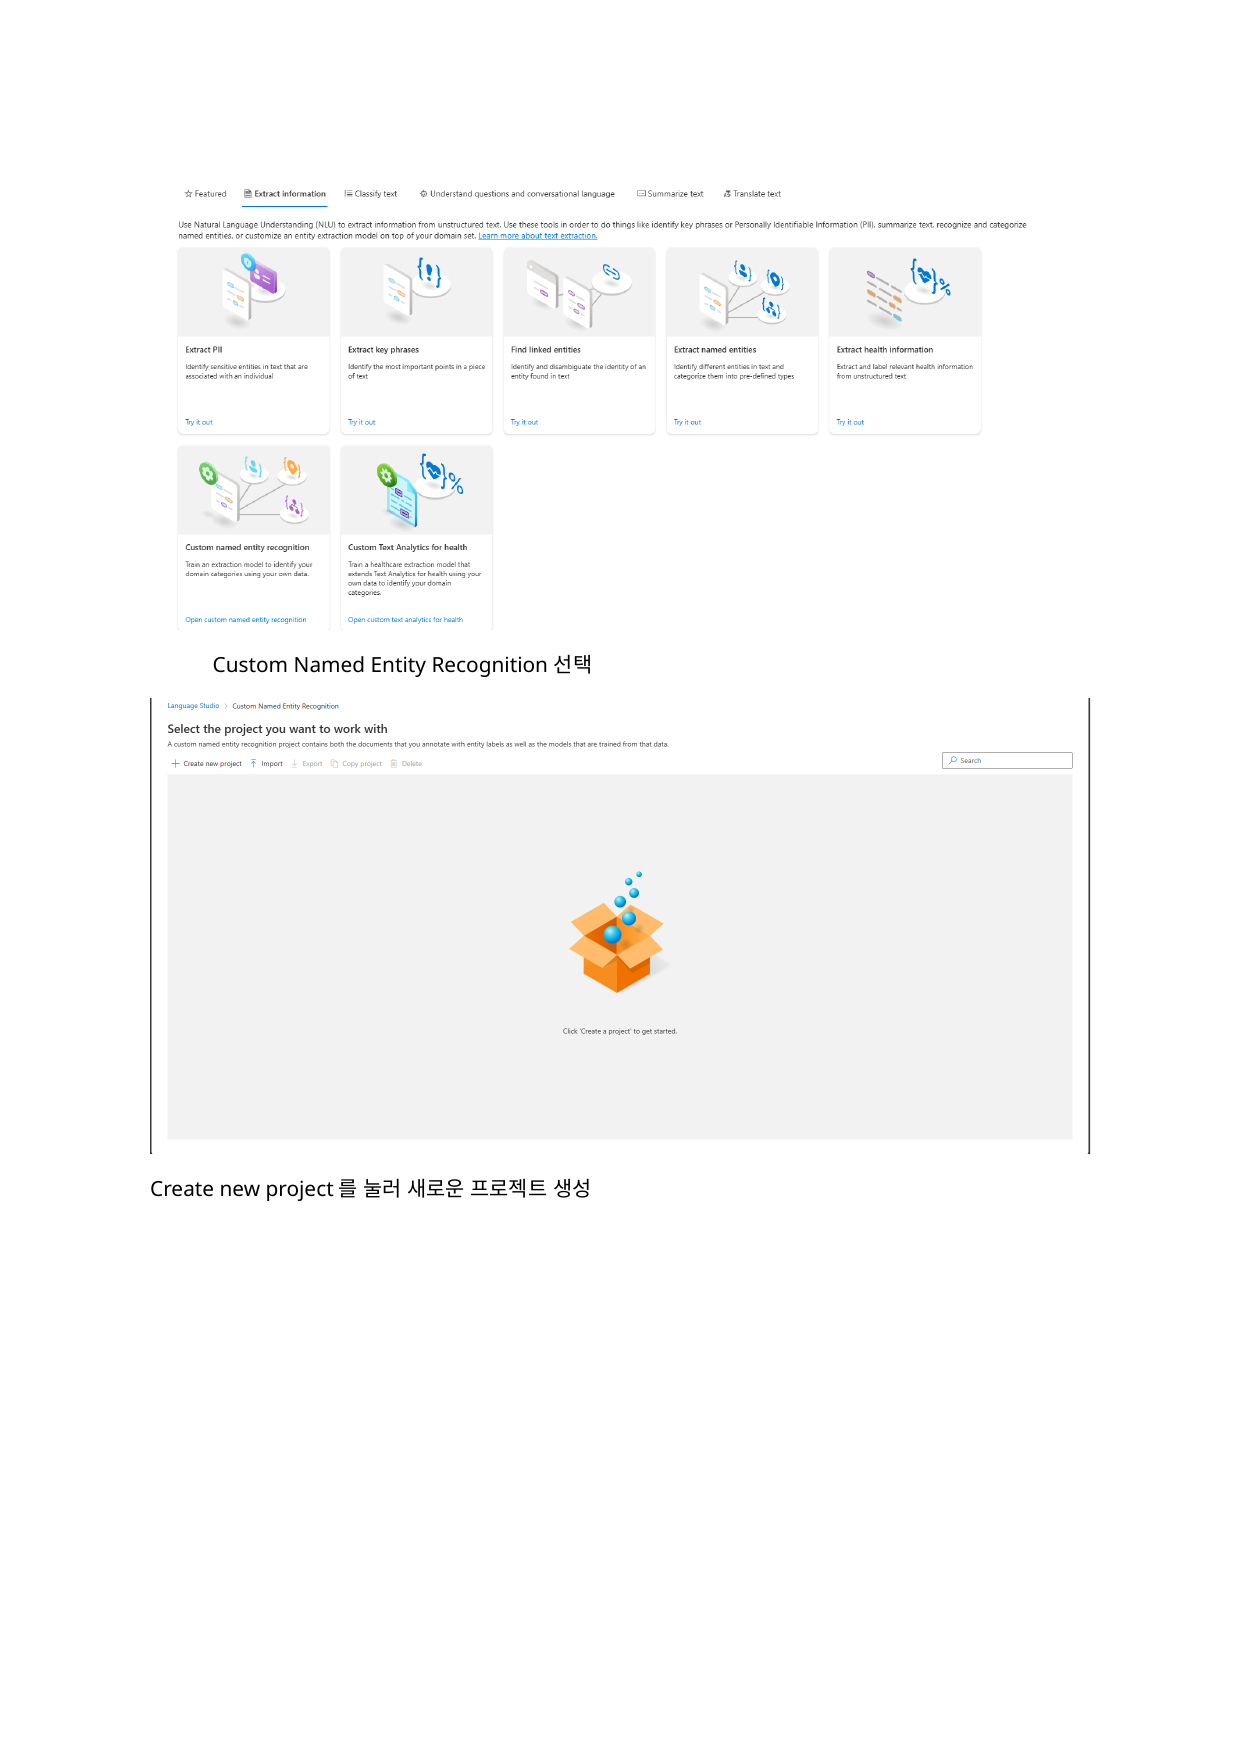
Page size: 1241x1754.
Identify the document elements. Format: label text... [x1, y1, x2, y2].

text Create new project를 눌러 새로운 프로젝트 생성 [150, 1173, 1090, 1203]
picture [150, 698, 1091, 1154]
subtitle Custom Named Entity Recognition 선택 [212, 649, 1090, 679]
picture [150, 177, 1091, 630]
